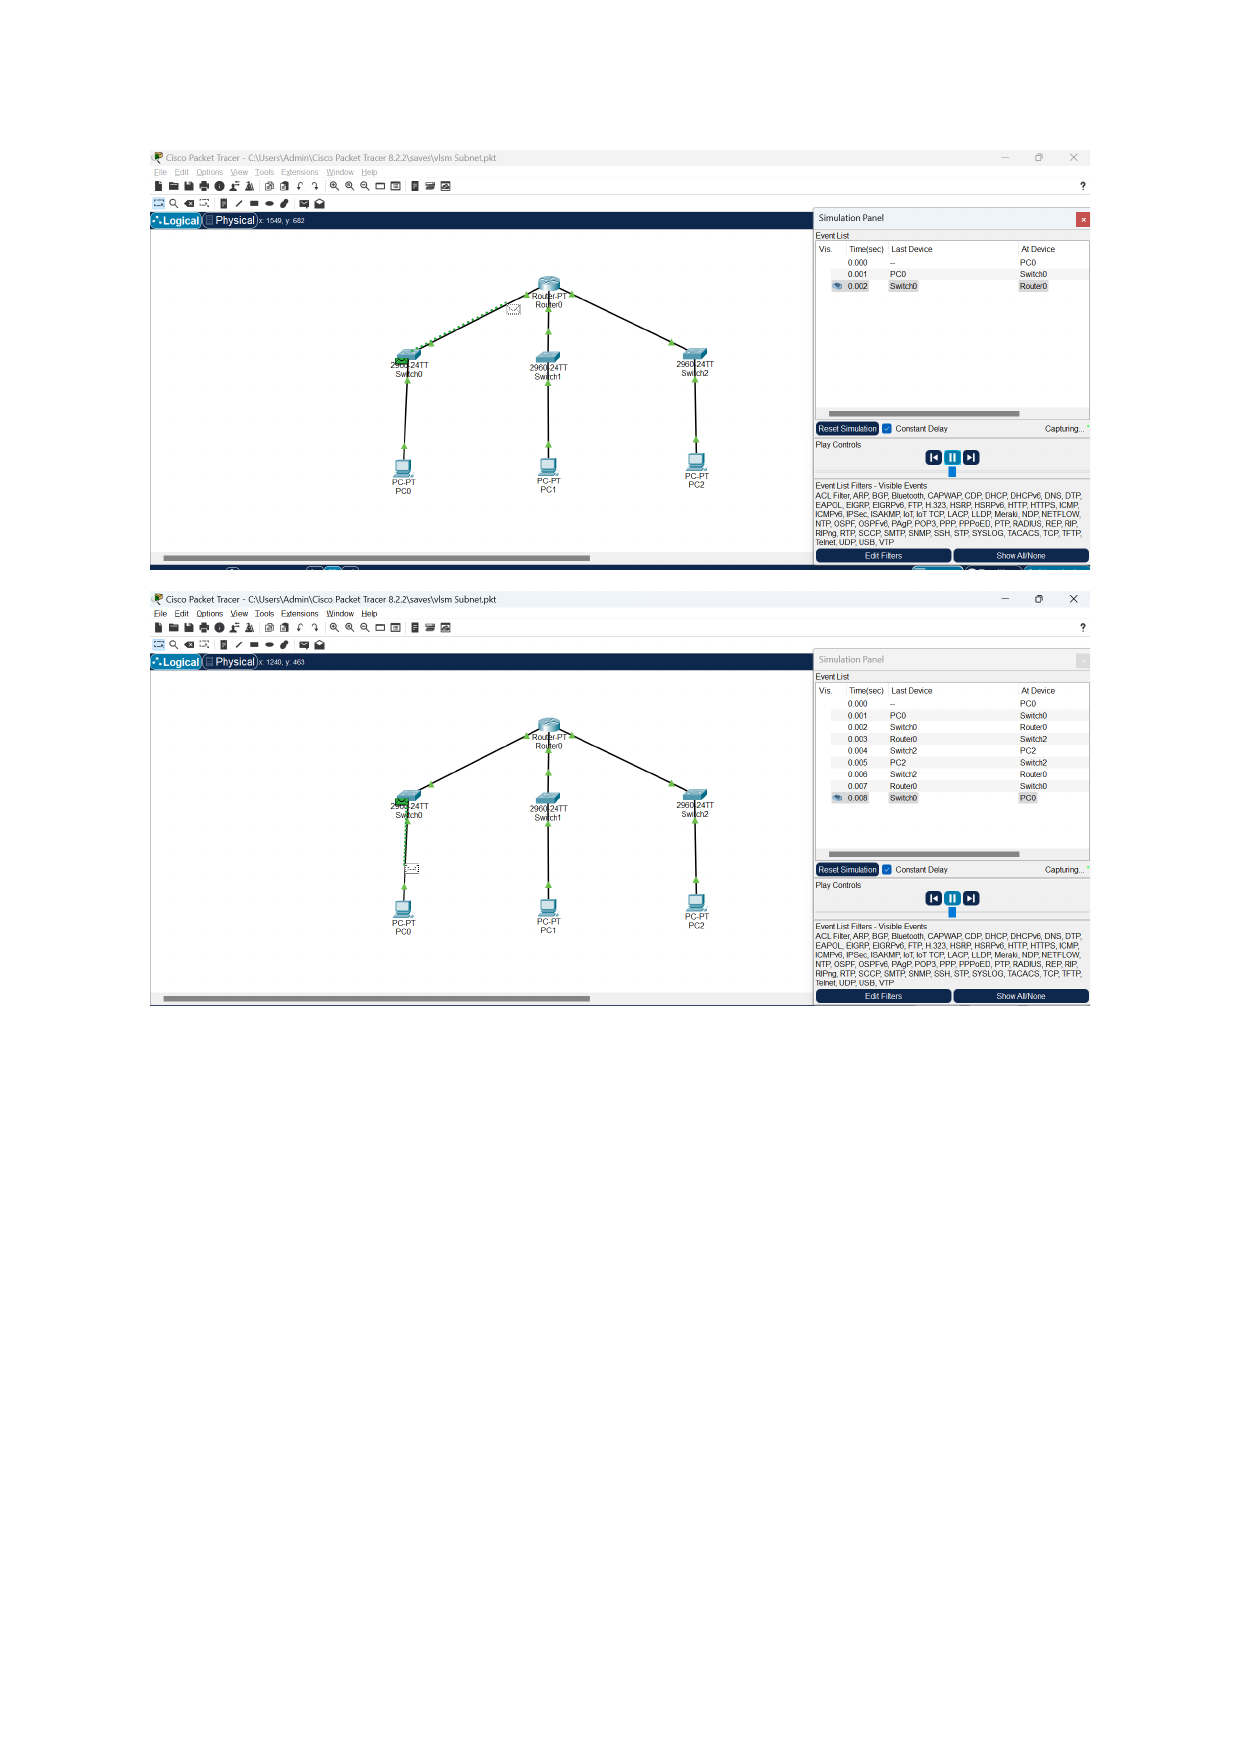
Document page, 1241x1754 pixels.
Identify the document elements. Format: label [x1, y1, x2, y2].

picture [150, 150, 1091, 570]
picture [150, 591, 1091, 1006]
picture [178, 217, 186, 226]
picture [177, 659, 186, 667]
